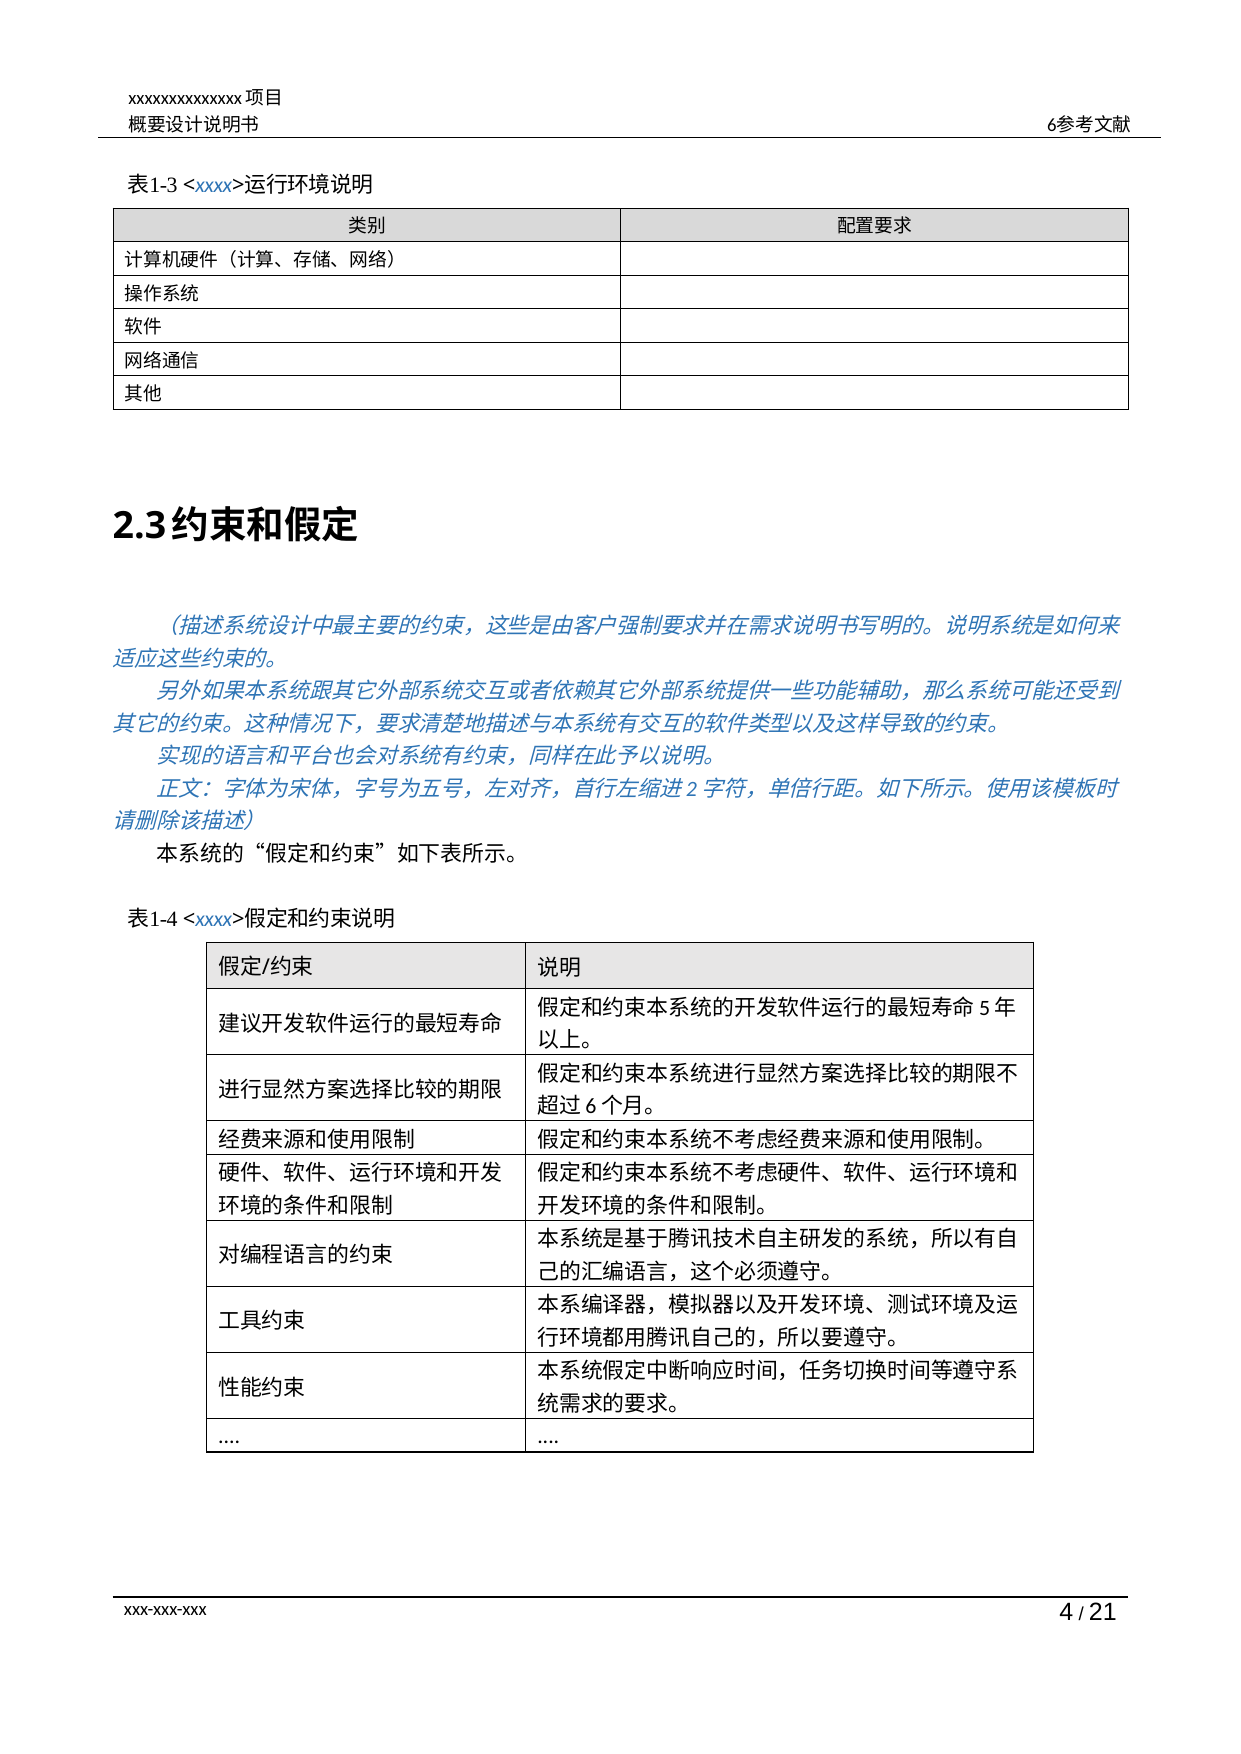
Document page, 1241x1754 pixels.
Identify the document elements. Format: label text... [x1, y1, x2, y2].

table_cell 性能约束 [207, 1353, 525, 1418]
table_cell [621, 309, 1128, 342]
list <xxxx>假定和约束说明 [127, 901, 1128, 933]
text 实现的语言和平台也会对系统有约束，同样在此予以说明。 [112, 738, 1128, 771]
text 另外如果本系统跟其它外部系统交互或者依赖其它外部系统提供一些功能辅助，那么系统可能还受到其它的约束。这种情况下，要求清楚地描述与本系统有交互的软件类型以及这样导致的约束。 [112, 673, 1128, 738]
table_cell [621, 276, 1128, 308]
table_cell 工具约束 [207, 1287, 525, 1352]
table_cell 对编程语言的约束 [207, 1221, 525, 1286]
text 本系统的“假定和约束”如下表所示。 [112, 836, 244, 868]
table_cell 软件 [114, 309, 620, 342]
text 本系统的“假定和约束”如下表所示。 [506, 836, 1128, 868]
table_cell .... [207, 1419, 525, 1451]
table_cell 本系统假定中断响应时间，任务切换时间等遵守系统需求的要求。 [526, 1353, 1033, 1418]
list <xxxx>运行环境说明 [127, 167, 1128, 199]
table_cell 假定和约束本系统不考虑硬件、软件、运行环境和开发环境的条件和限制。 [526, 1155, 1033, 1220]
table_cell [621, 242, 1128, 274]
table_cell 计算机硬件（计算、存储、网络） [114, 242, 620, 274]
table_cell 本系统是基于腾讯技术自主研发的系统，所以有自己的汇编语言，这个必须遵守。 [526, 1221, 1033, 1286]
table_cell 其他 [114, 376, 620, 409]
table_cell 假定和约束本系统进行显然方案选择比较的期限不超过6个月。 [526, 1055, 1033, 1120]
table_cell 进行显然方案选择比较的期限 [207, 1055, 525, 1120]
table_cell 假定和约束本系统不考虑经费来源和使用限制。 [526, 1121, 1033, 1154]
table_header 说明 [526, 943, 1033, 988]
table_cell 网络通信 [114, 343, 620, 375]
table_header 类别 [114, 209, 620, 241]
table_cell .... [526, 1419, 1033, 1451]
list 约束和假定 [112, 489, 1128, 554]
text 正文：字体为宋体，字号为五号，左对齐，首行左缩进2字符，单倍行距。如下所示。使用该模板时请删除该描述） [112, 771, 1128, 836]
table_cell [621, 376, 1128, 409]
table_cell 硬件、软件、运行环境和开发环境的条件和限制 [207, 1155, 525, 1220]
table_header 配置要求 [621, 209, 1128, 241]
table_cell 本系编译器，模拟器以及开发环境、测试环境及运行环境都用腾讯自己的，所以要遵守。 [526, 1287, 1033, 1352]
table_cell 假定和约束本系统的开发软件运行的最短寿命5年以上。 [526, 989, 1033, 1054]
table_cell 操作系统 [114, 276, 620, 308]
table_header 假定/约束 [207, 943, 525, 988]
table_cell [621, 343, 1128, 375]
text （描述系统设计中最主要的约束，这些是由客户强制要求并在需求说明书写明的。说明系统是如何来适应这些约束的。 [112, 608, 1128, 673]
table_cell 经费来源和使用限制 [207, 1121, 525, 1154]
table_cell 建议开发软件运行的最短寿命 [207, 989, 525, 1054]
